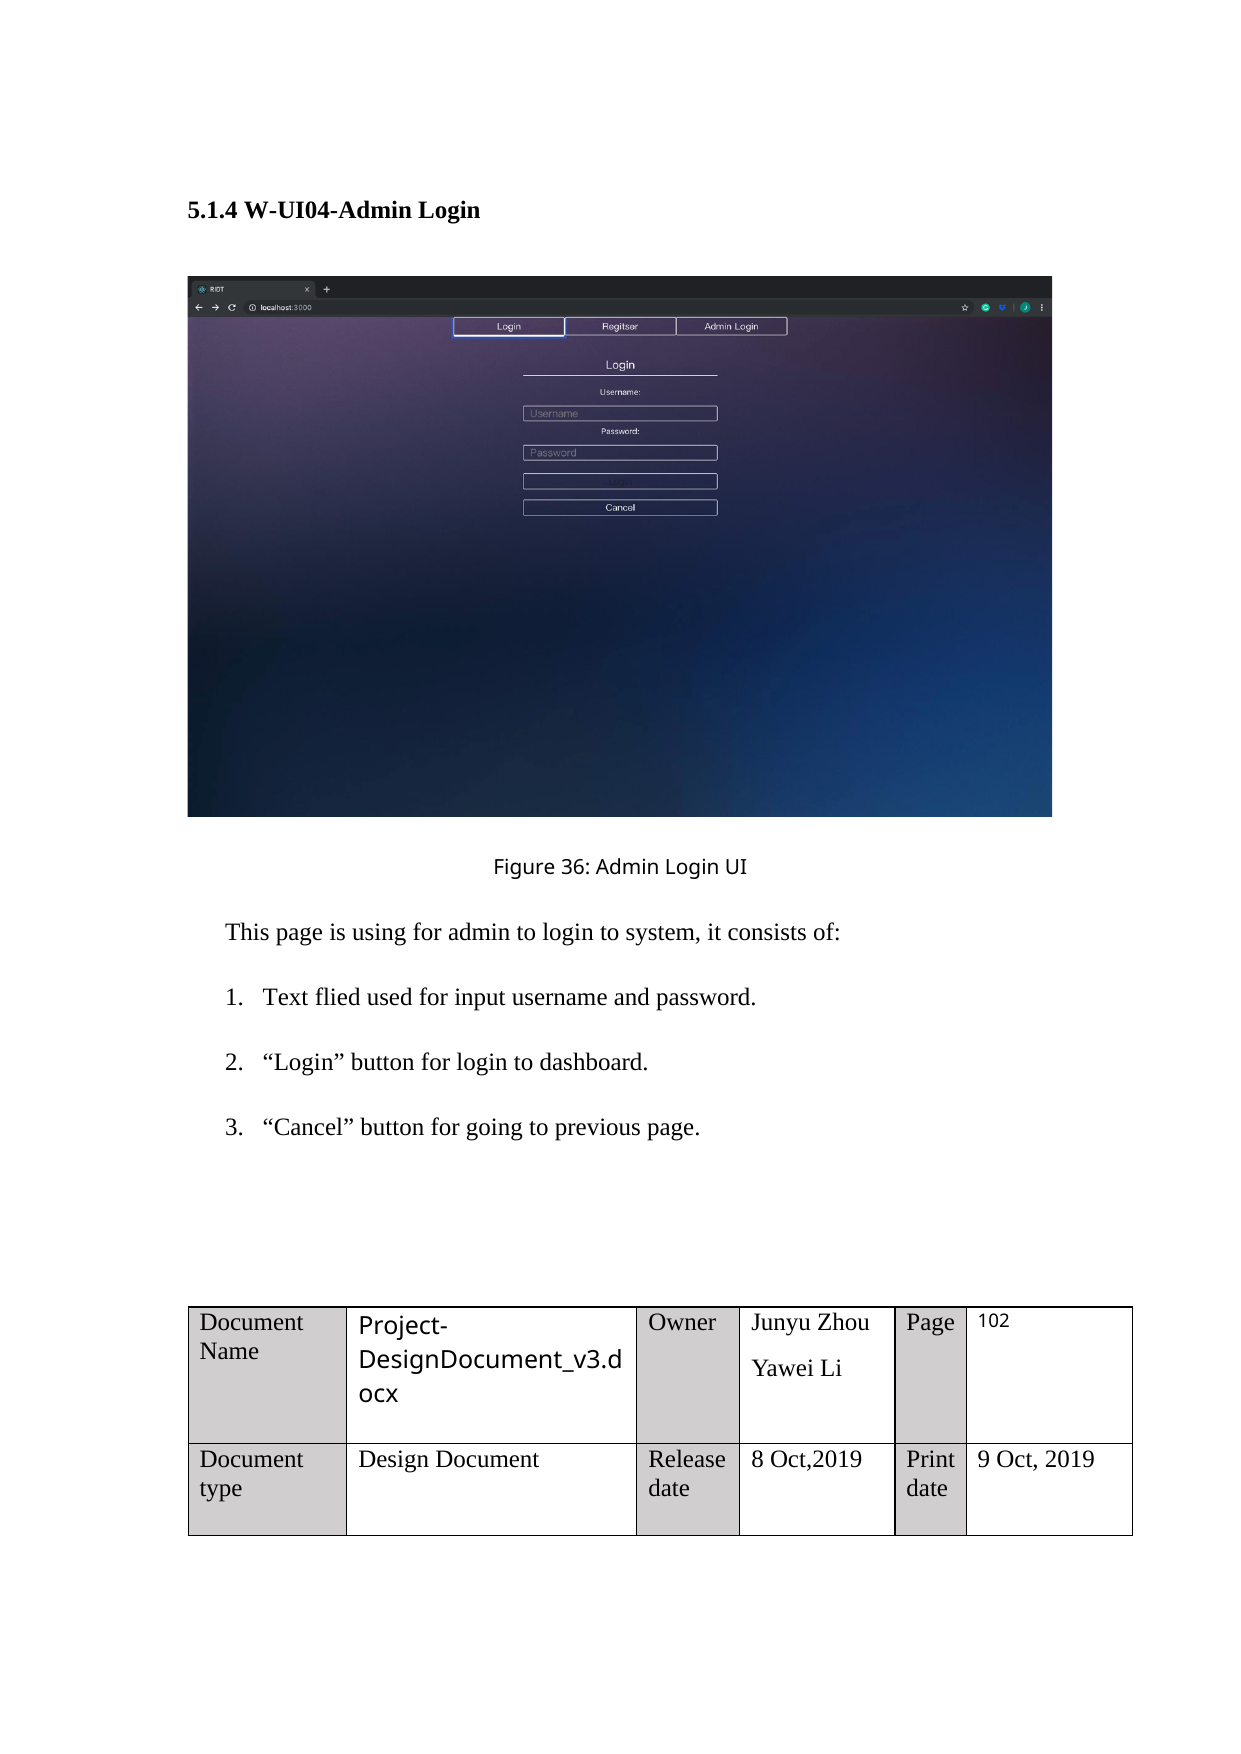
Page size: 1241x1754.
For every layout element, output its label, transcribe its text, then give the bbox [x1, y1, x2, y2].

text This page is using for admin to login to system, it consists of: [187, 914, 1053, 948]
list “Login” button for login to dashboard. [225, 1044, 1053, 1078]
list “Cancel” button for going to previous page. [225, 1109, 1053, 1143]
list Text flied used for input username and password. [225, 979, 1053, 1013]
text Figure : Admin Login UI [187, 849, 1053, 883]
picture [187, 276, 1053, 817]
subtitle 5.1.4 W-UI04-Admin Login [187, 193, 1053, 227]
